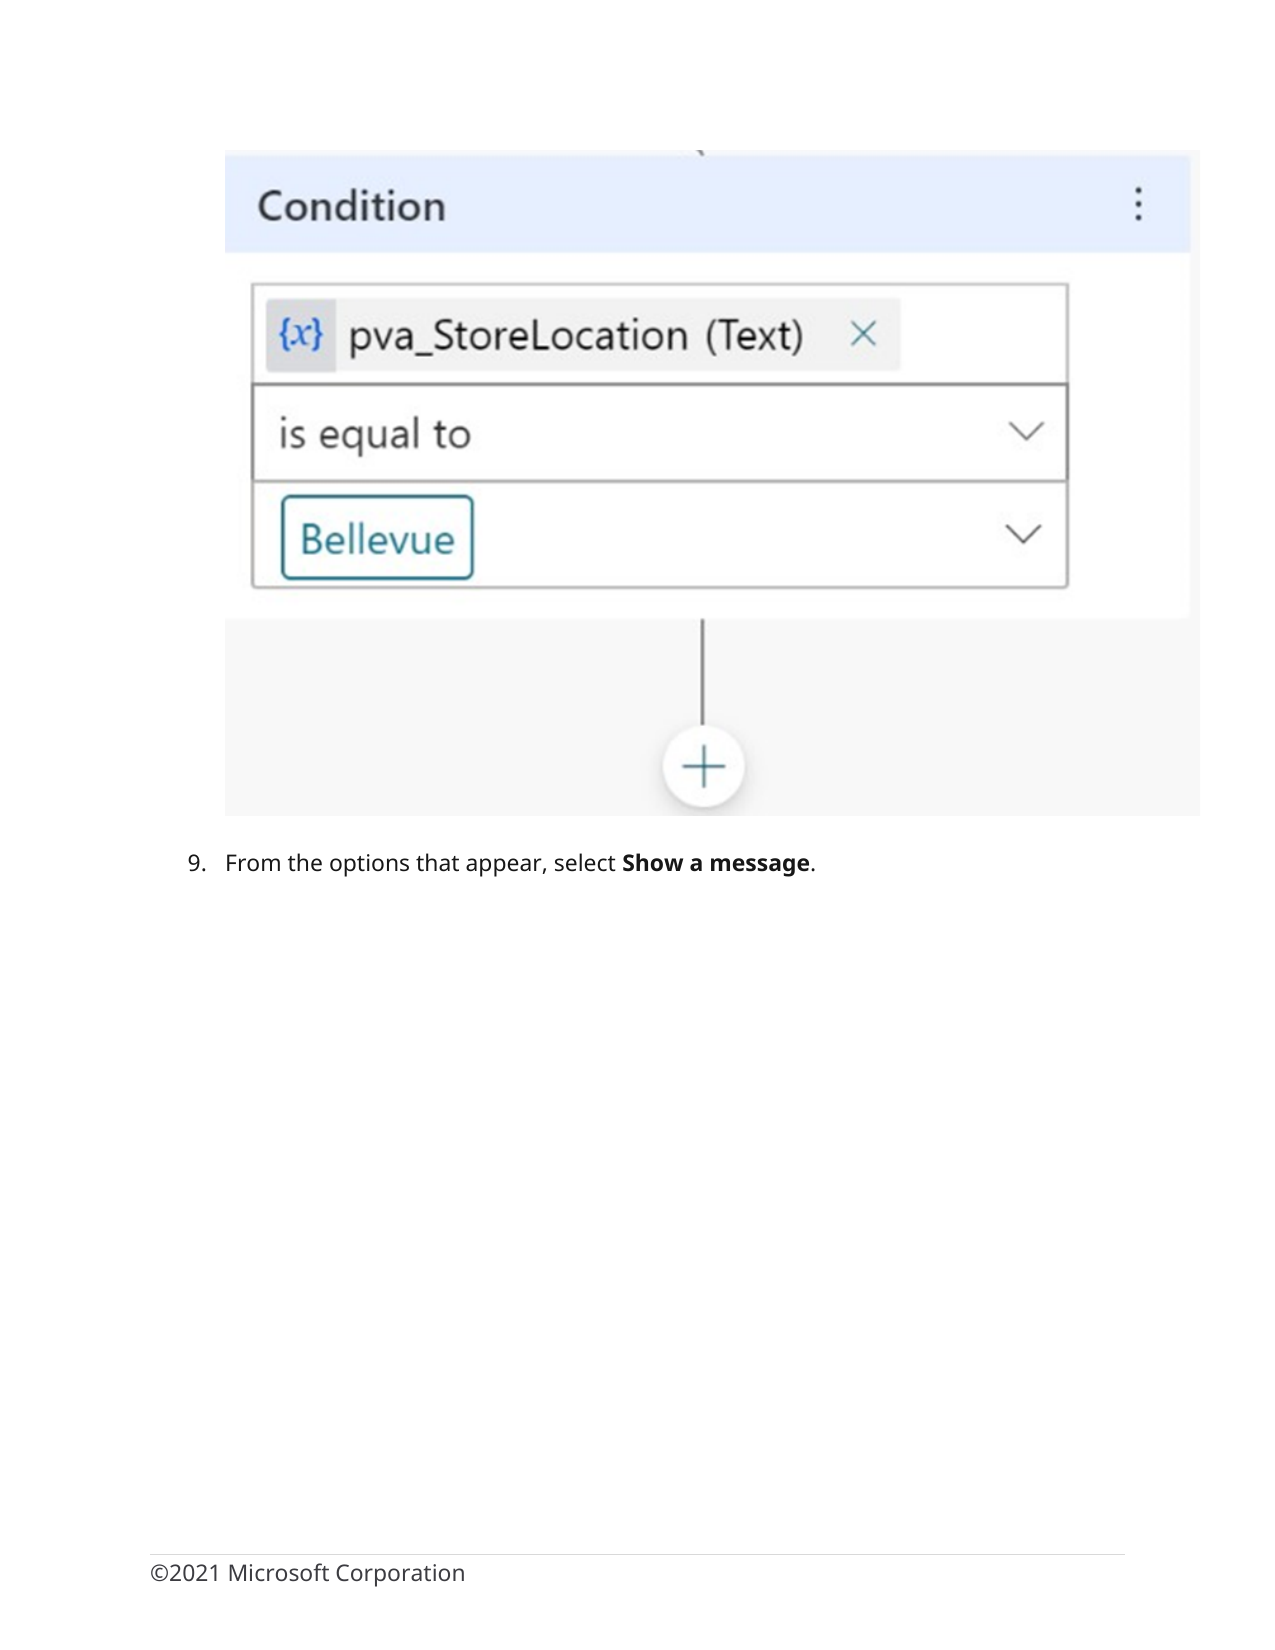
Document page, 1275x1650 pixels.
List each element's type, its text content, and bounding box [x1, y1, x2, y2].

picture [225, 150, 1200, 816]
list From the options that appear, select Show a message. [187, 847, 1125, 878]
